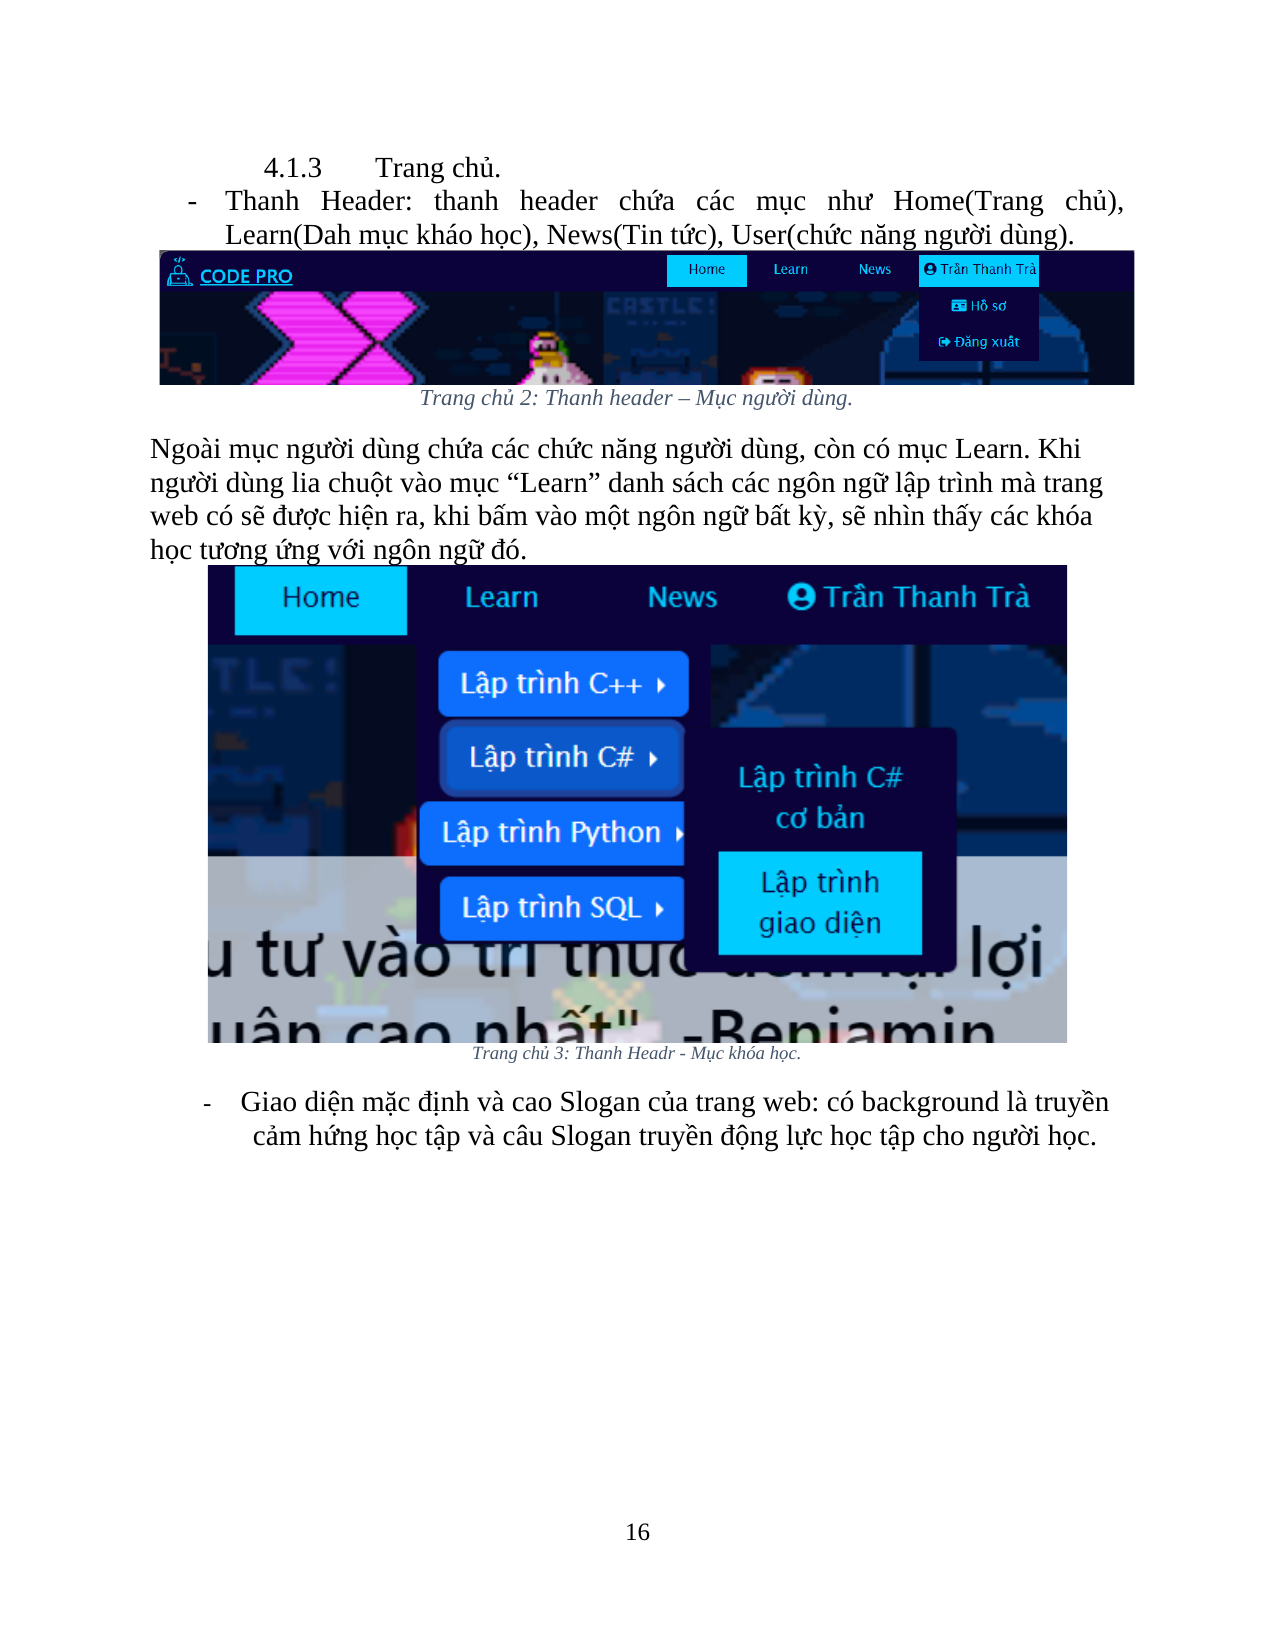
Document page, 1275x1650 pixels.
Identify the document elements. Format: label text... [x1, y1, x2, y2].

text Ngoài mục người dùng chứa các chức năng người dùng, còn có mục Learn. Khi người dùng lia chuột vào mục “Learn” danh sách các ngôn ngữ lập trình mà trang web có sẽ được hiện ra, khi bấm vào một ngôn ngữ bất kỳ, sẽ nhìn thấy các khóa học tương ứng với ngôn ngữ đó. [150, 431, 1125, 566]
list Thanh Header: thanh header chứa các mục như Home(Trang chủ), Learn(Dah mục kháo học), News(Tin tức), User(chức năng người dùng). [187, 183, 1125, 250]
picture [159, 250, 1135, 385]
list Trang chủ. [263, 150, 1125, 183]
text Trang chủ 2: Thanh header – Mục người dùng. [150, 384, 1125, 411]
list Giao diện mặc định và cao Slogan của trang web: có background là truyền cảm hứng học tập và câu Slogan truyền động lực học tập cho người học. [187, 1084, 1125, 1152]
picture [207, 565, 1068, 1043]
